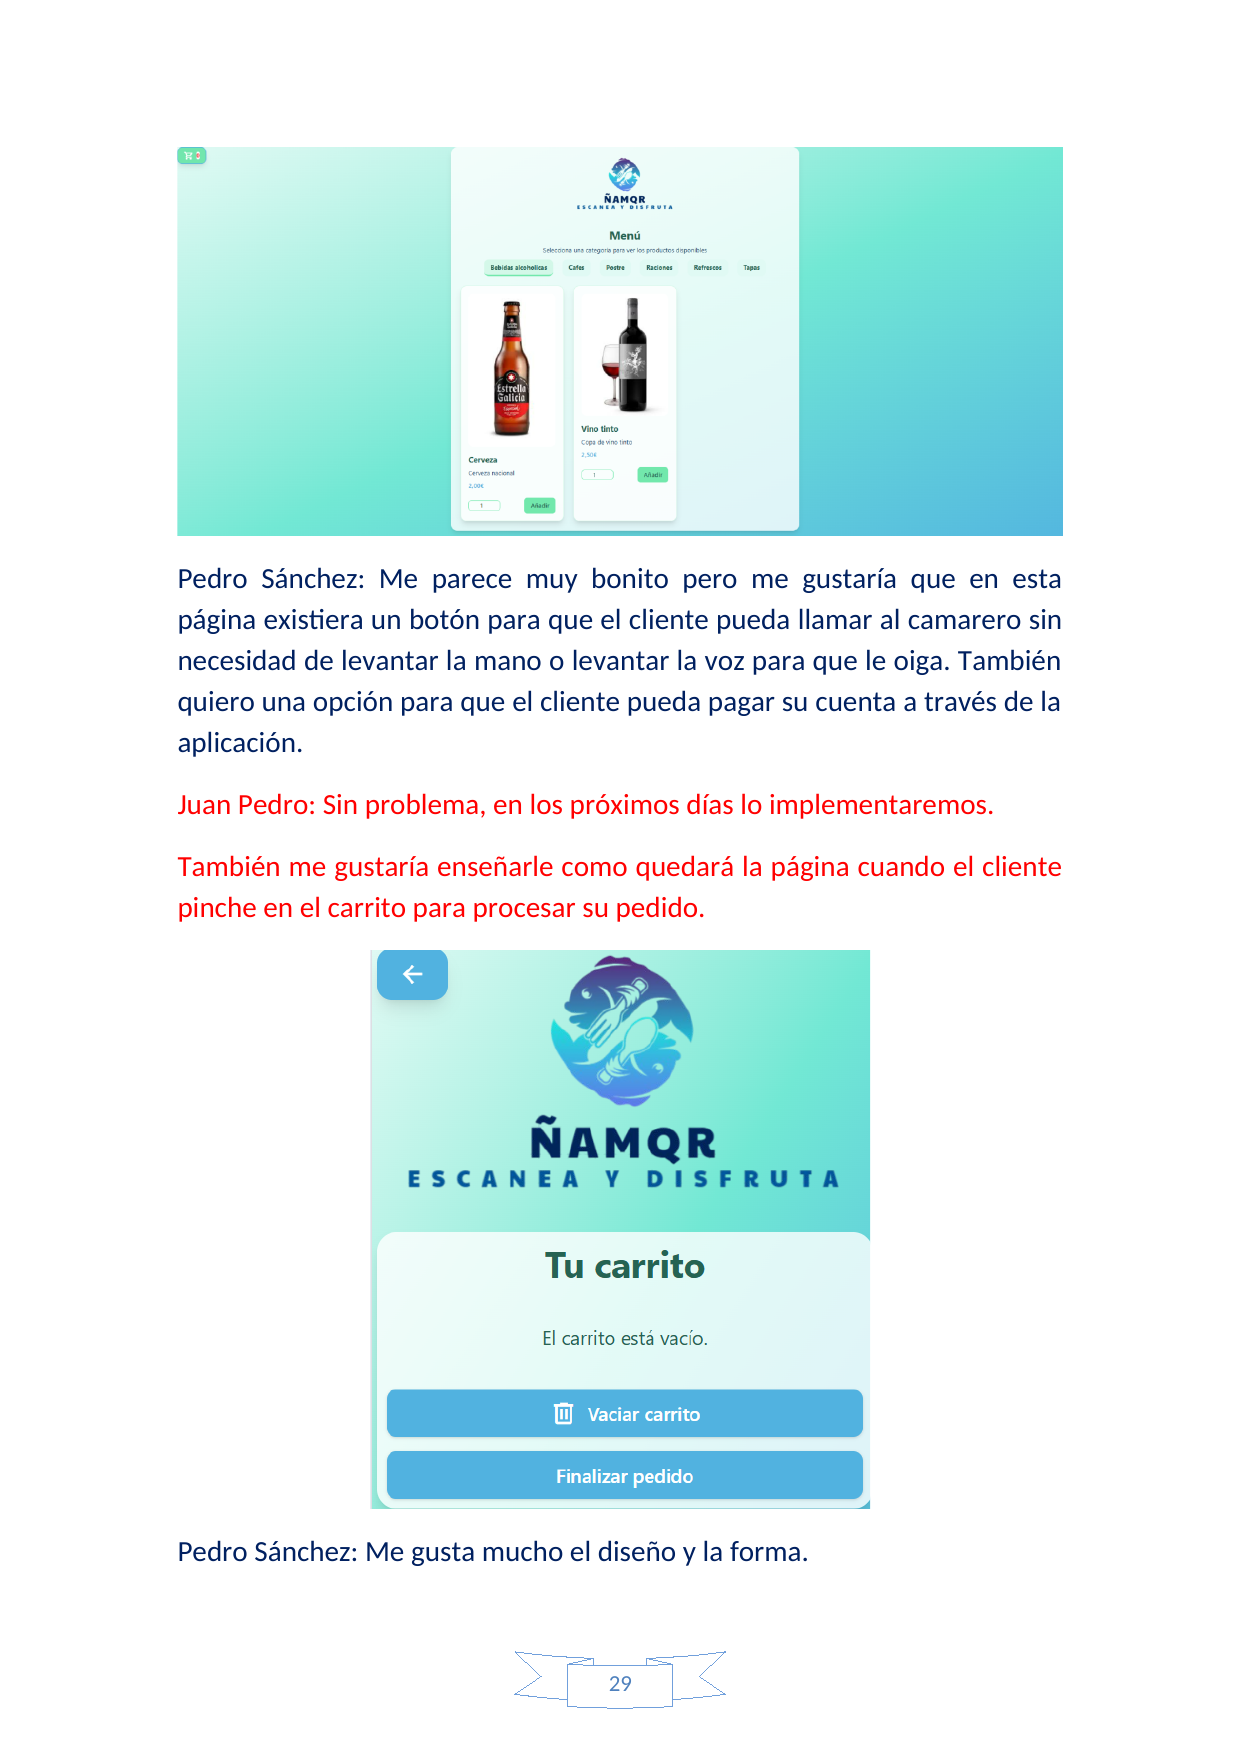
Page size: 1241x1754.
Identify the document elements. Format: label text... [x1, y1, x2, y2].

text Pedro Sánchez: Me gusta mucho el diseño y la forma. [177, 1533, 1063, 1569]
text También me gustaría enseñarle como quedará la página cuando el cliente pinche en el carrito para procesar su pedido. [177, 848, 1063, 924]
picture [177, 147, 1063, 536]
text Juan Pedro: Sin problema, en los próximos días lo implementaremos. [177, 786, 1063, 822]
text Pedro Sánchez: Me parece muy bonito pero me gustaría que en esta página existiera un botón para que el cliente pueda llamar al camarero sin necesidad de levantar la mano o levantar la voz para que le oiga. También quiero una opción para que el cliente pueda pagar su cuenta a través de la aplicación. [177, 561, 1063, 760]
picture [370, 950, 871, 1509]
